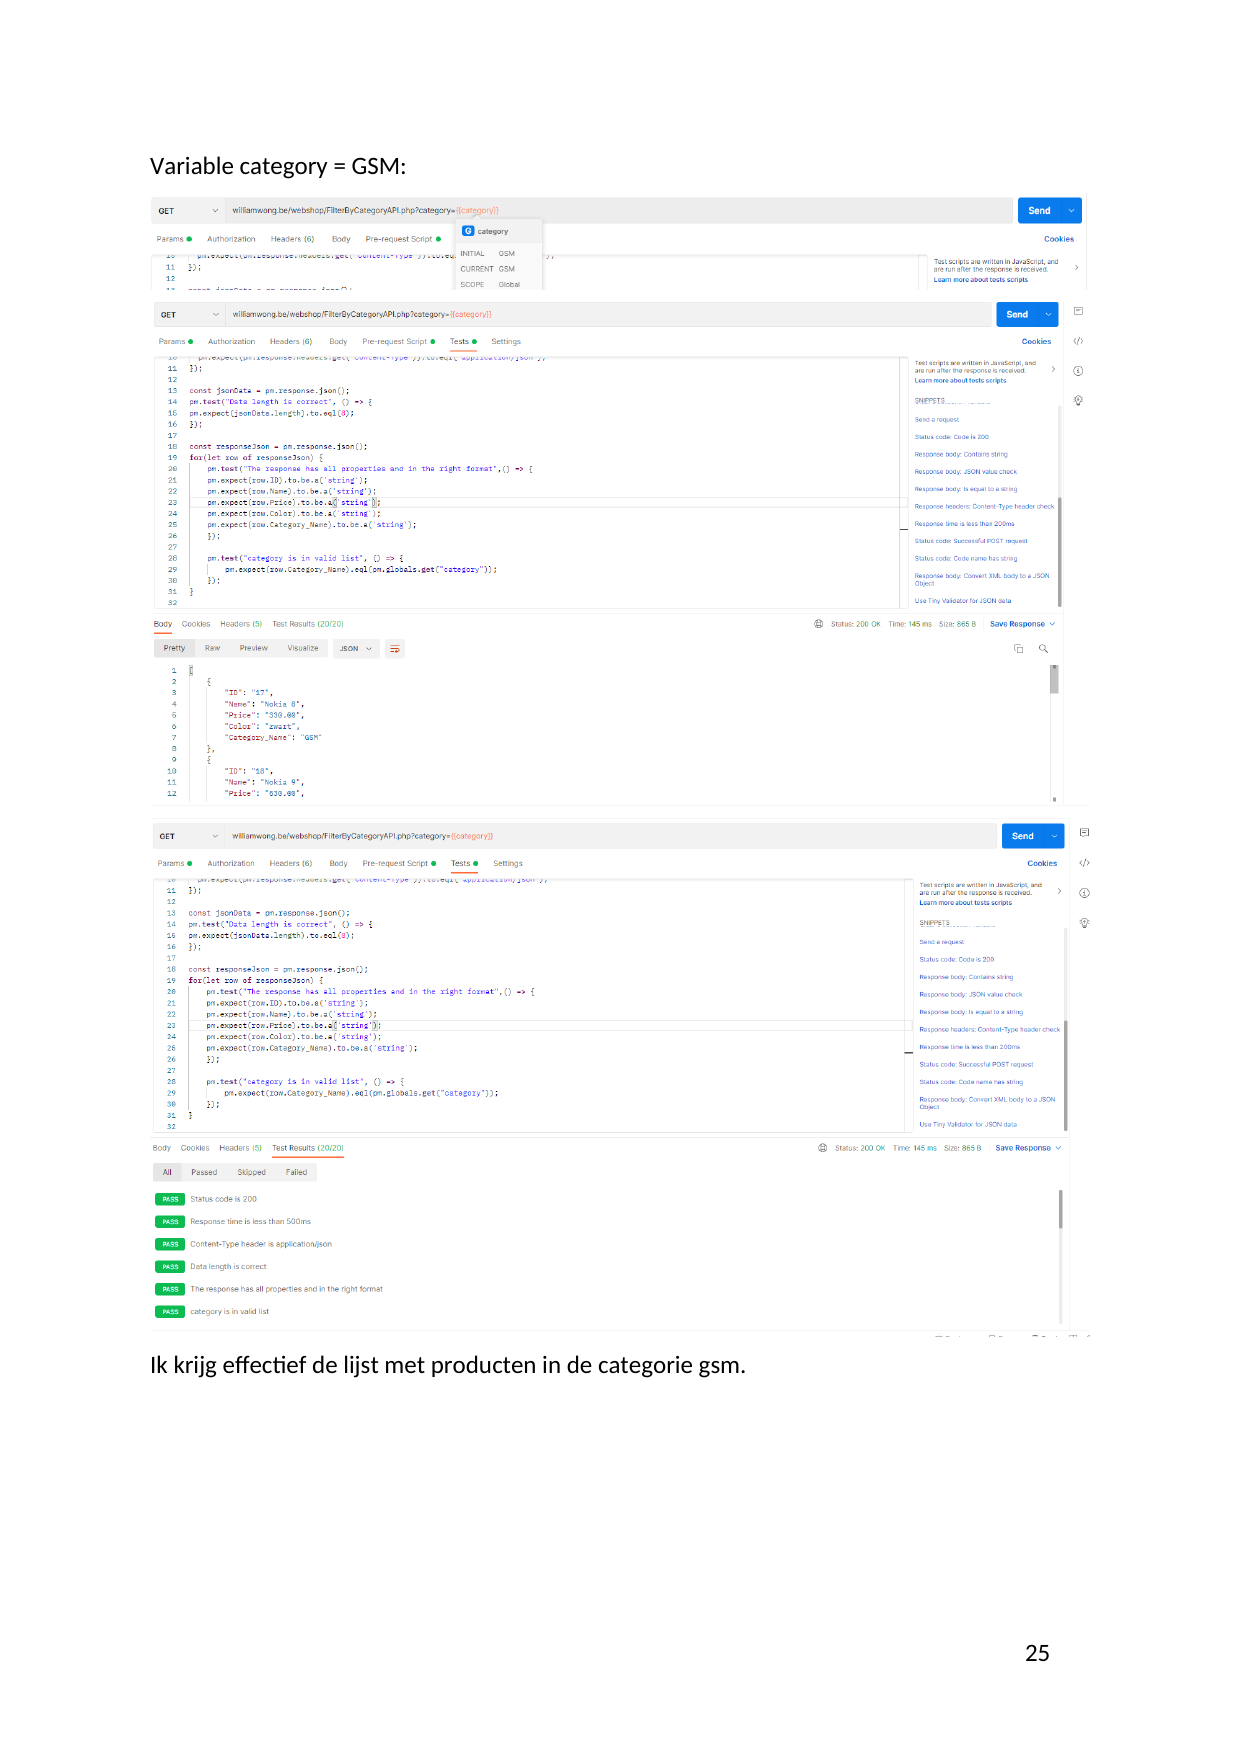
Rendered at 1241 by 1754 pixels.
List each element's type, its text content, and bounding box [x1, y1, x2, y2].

picture [150, 301, 1091, 806]
picture [150, 818, 1091, 1337]
text Variable category = GSM: [150, 150, 1090, 181]
text Ik krijg effectief de lijst met producten in de categorie gsm. [150, 1349, 1090, 1380]
picture [150, 193, 1091, 290]
